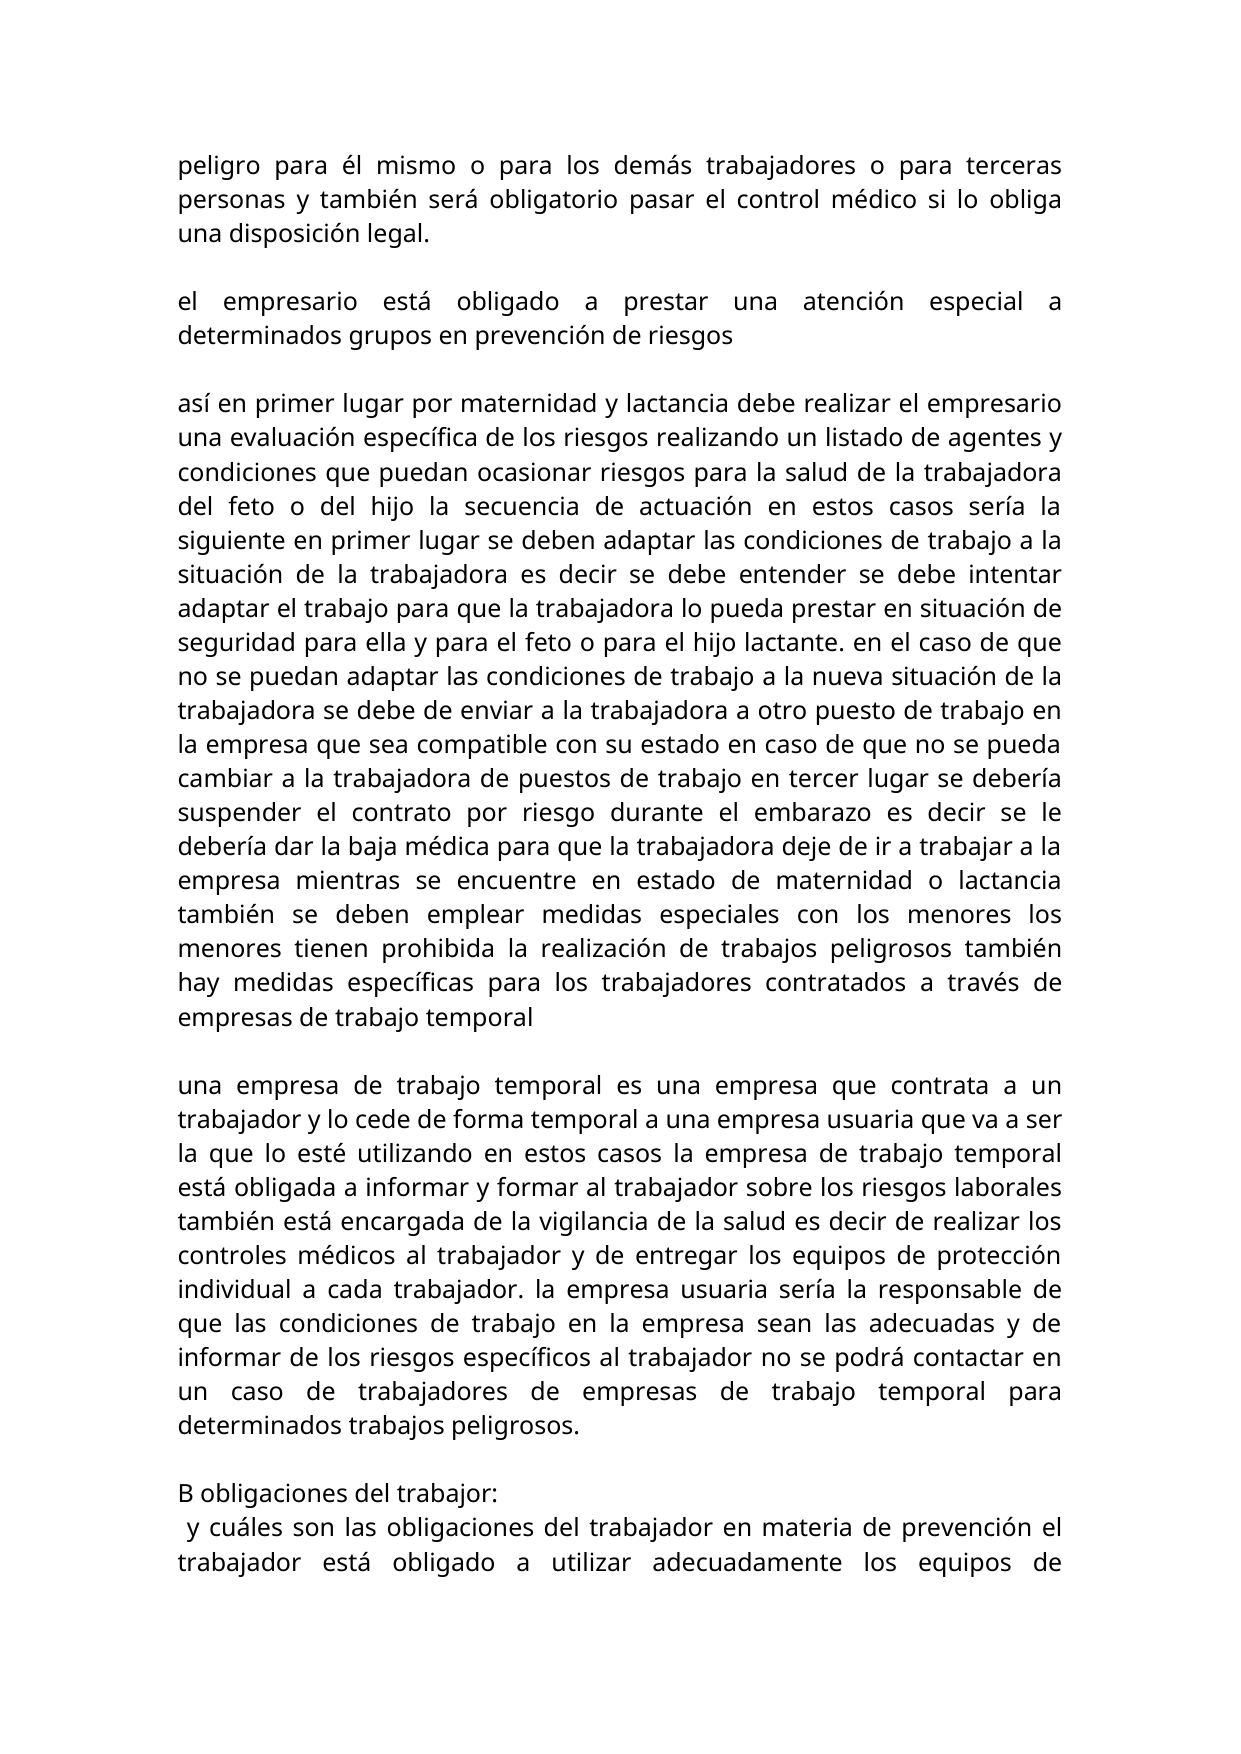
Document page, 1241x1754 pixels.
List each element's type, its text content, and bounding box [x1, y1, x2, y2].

text una empresa de trabajo temporal es una empresa que contrata a un trabajador y lo cede de forma temporal a una empresa usuaria que va a ser la que lo esté utilizando en estos casos la empresa de trabajo temporal está obligada a informar y formar al trabajador sobre los riesgos laborales también está encargada de la vigilancia de la salud es decir de realizar los controles médicos al trabajador y de entregar los equipos de protección individual a cada trabajador. la empresa usuaria sería la responsable de que las condiciones de trabajo en la empresa sean las adecuadas y de informar de los riesgos específicos al trabajador no se podrá contactar en un caso de trabajadores de empresas de trabajo temporal para determinados trabajos peligrosos. [177, 1067, 1063, 1442]
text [177, 1510, 1063, 1578]
text el empresario está obligado a prestar una atención especial a determinados grupos en prevención de riesgos [177, 284, 1063, 352]
text B obligaciones del trabajor: [177, 1476, 1063, 1510]
text así en primer lugar por maternidad y lactancia debe realizar el empresario una evaluación específica de los riesgos realizando un listado de agentes y condiciones que puedan ocasionar riesgos para la salud de la trabajadora del feto o del hijo la secuencia de actuación en estos casos sería la siguiente en primer lugar se deben adaptar las condiciones de trabajo a la situación de la trabajadora es decir se debe entender se debe intentar adaptar el trabajo para que la trabajadora lo pueda prestar en situación de seguridad para ella y para el feto o para el hijo lactante. en el caso de que no se puedan adaptar las condiciones de trabajo a la nueva situación de la trabajadora se debe de enviar a la trabajadora a otro puesto de trabajo en la empresa que sea compatible con su estado en caso de que no se pueda cambiar a la trabajadora de puestos de trabajo en tercer lugar se debería suspender el contrato por riesgo durante el embarazo es decir se le debería dar la baja médica para que la trabajadora deje de ir a trabajar a la empresa mientras se encuentre en estado de maternidad o lactancia también se deben emplear medidas especiales con los menores los menores tienen prohibida la realización de trabajos peligrosos también hay medidas específicas para los trabajadores contratados a través de empresas de trabajo temporal [177, 386, 1063, 1033]
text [177, 148, 1063, 250]
